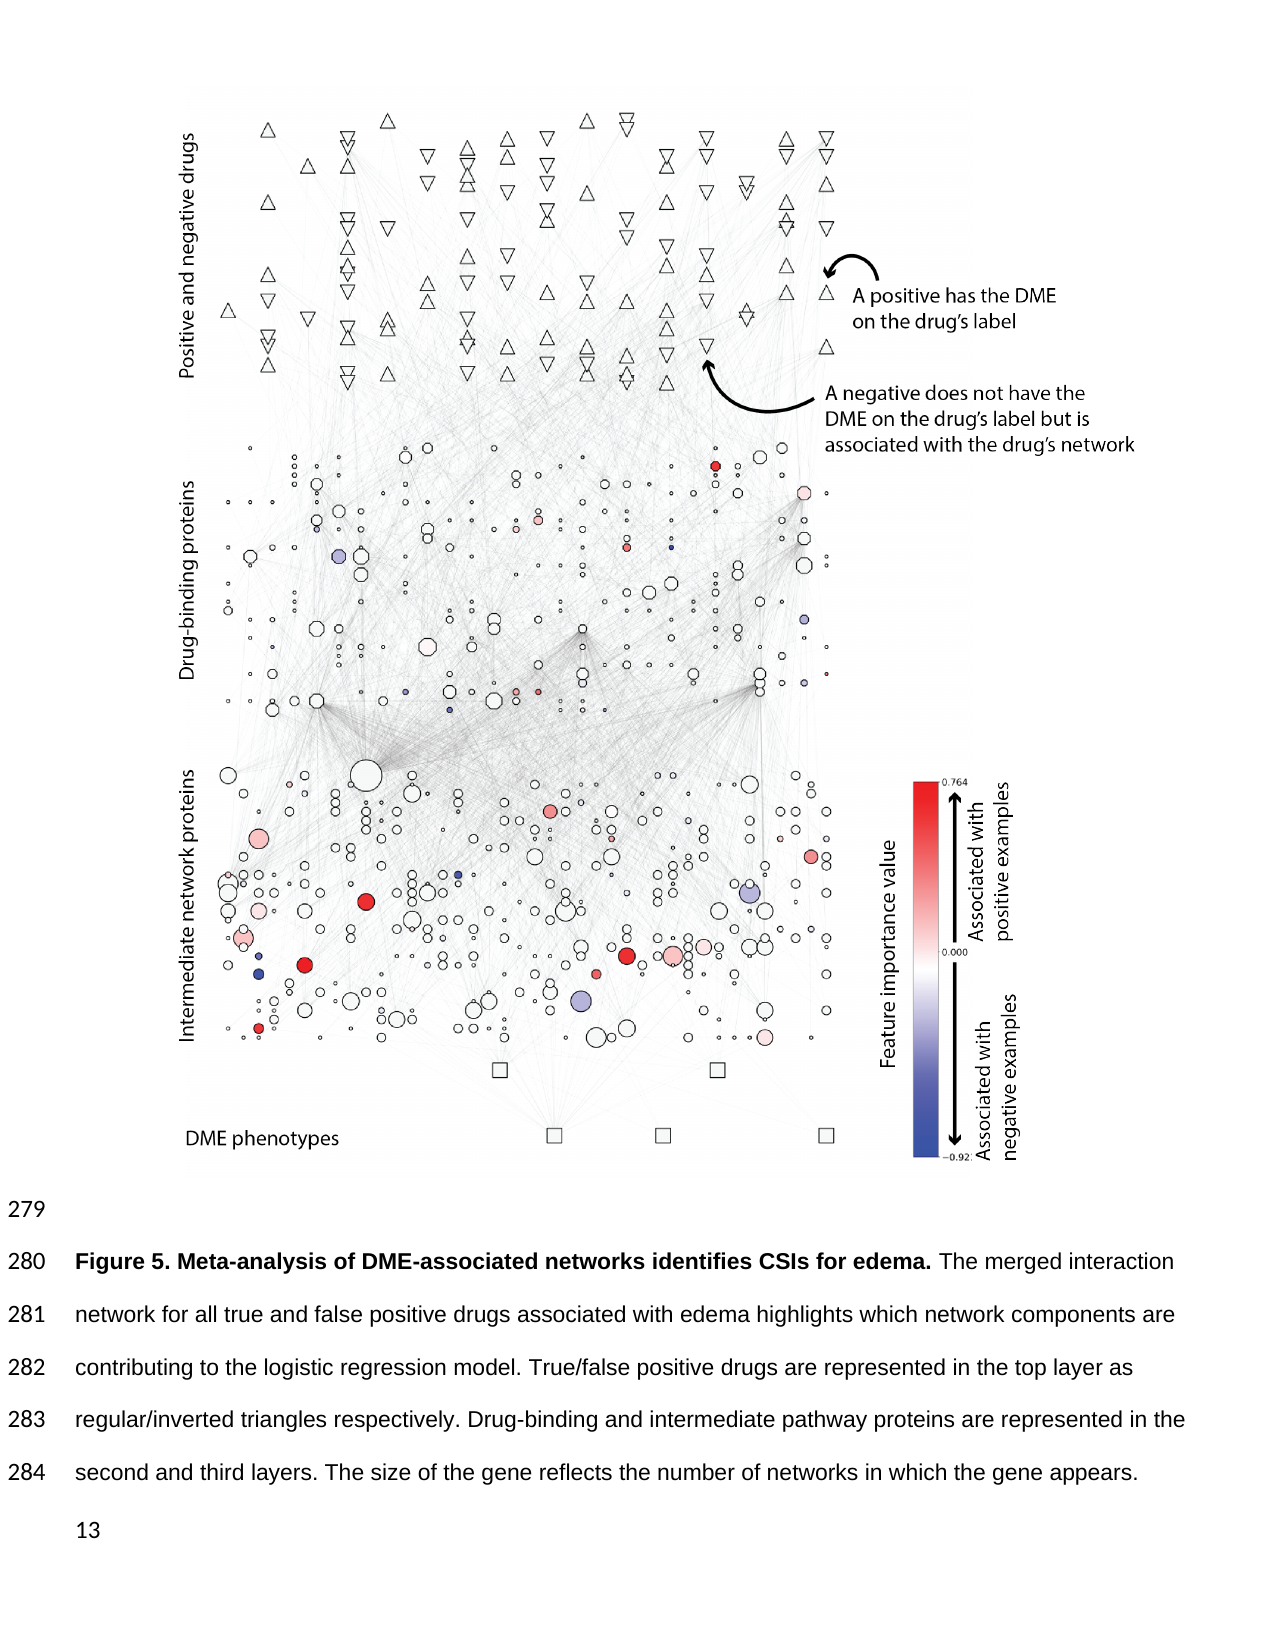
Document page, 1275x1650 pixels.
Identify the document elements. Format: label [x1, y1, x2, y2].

text [75, 1248, 1200, 1485]
picture [140, 75, 1135, 1218]
